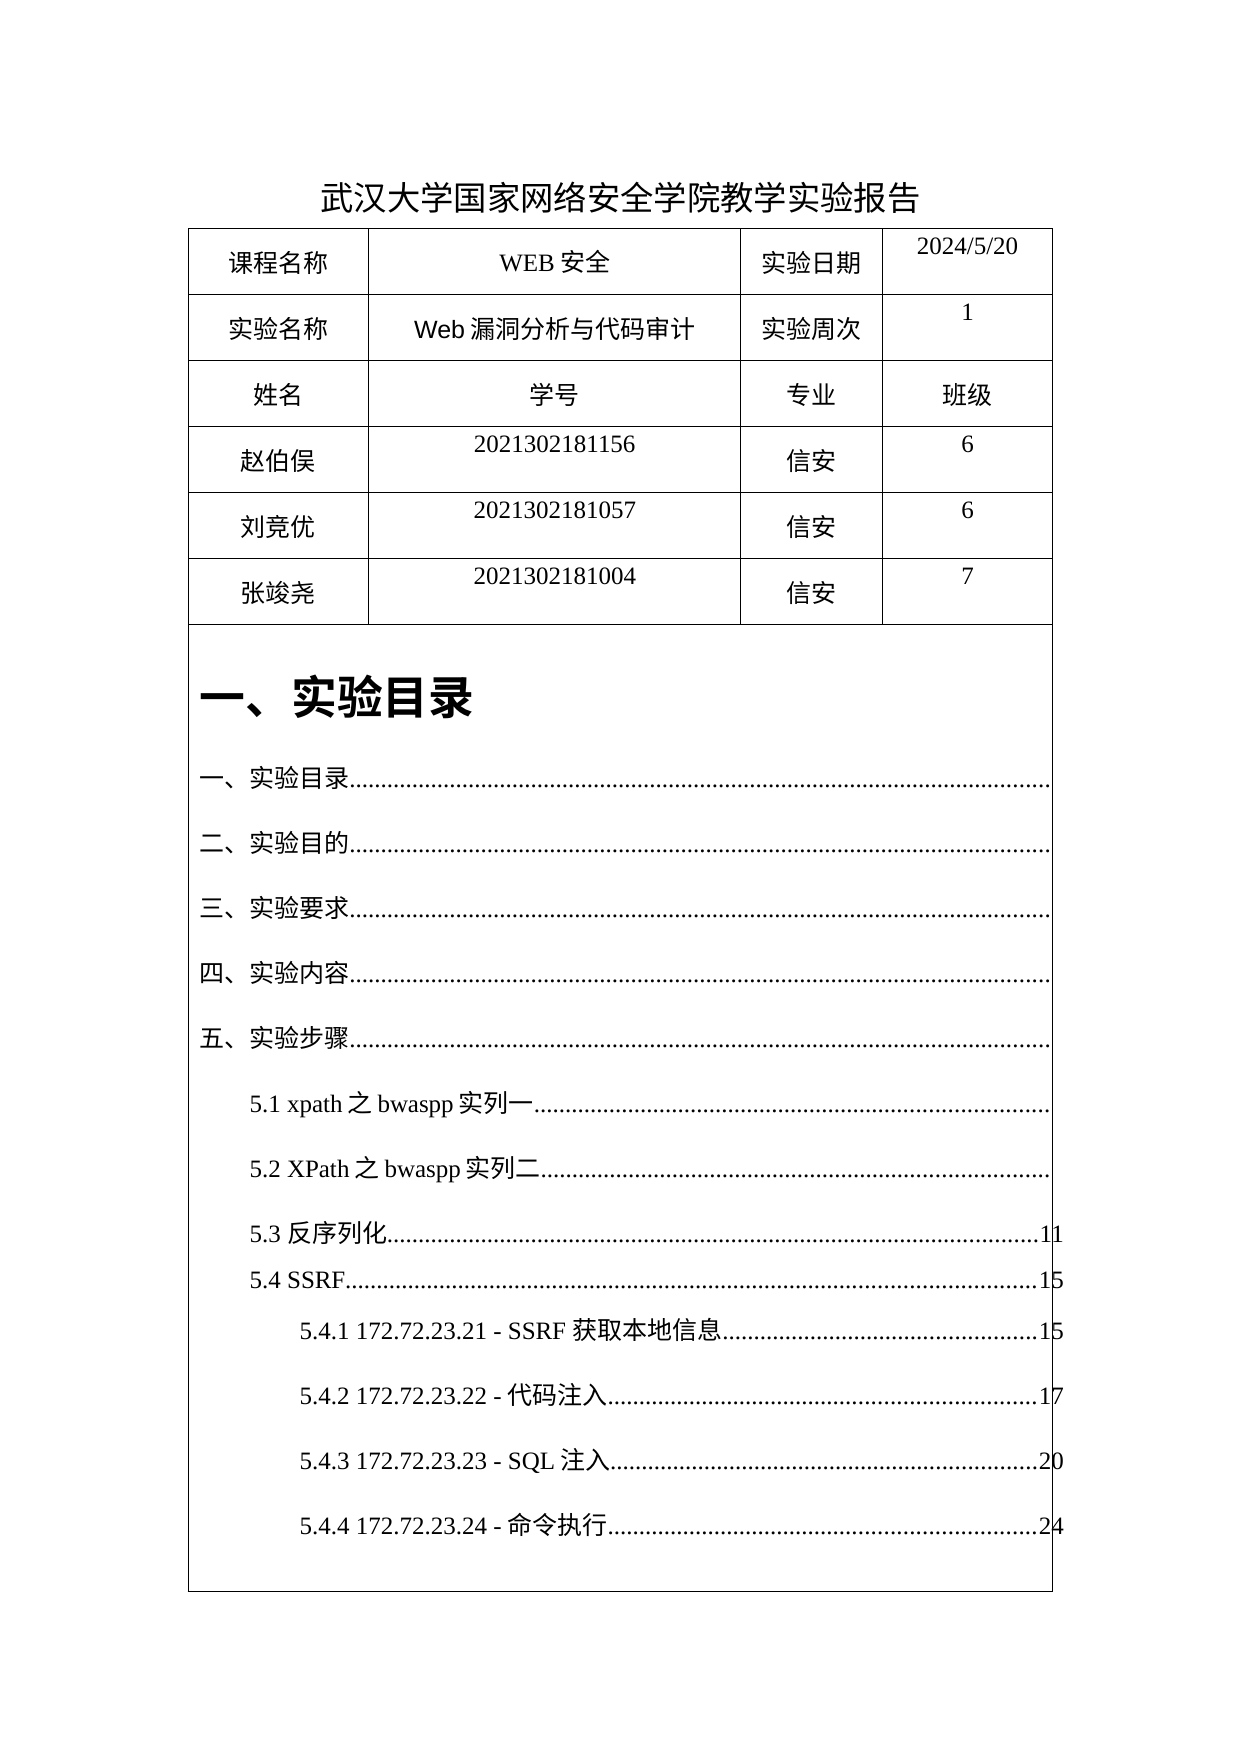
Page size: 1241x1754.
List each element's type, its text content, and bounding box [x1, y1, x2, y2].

table_cell 一、实验目录 [189, 625, 1052, 1591]
table_cell 姓名 [189, 361, 368, 426]
table_cell 实验名称 [189, 295, 368, 360]
table_cell 实验日期 [741, 229, 882, 294]
table_cell 课程名称 [189, 229, 368, 294]
table_cell 专业 [741, 361, 882, 426]
table_header 武汉大学国家网络安全学院教学实验报告 [189, 163, 1052, 228]
table_cell 2021302181004 [369, 559, 740, 624]
table_cell Web漏洞分析与代码审计 [369, 295, 740, 360]
table_cell 1 [883, 295, 1052, 360]
table_cell 班级 [883, 361, 1052, 426]
table_cell WEB安全 [369, 229, 740, 294]
table_cell 赵伯俣 [189, 427, 368, 492]
table_cell 信安 [741, 427, 882, 492]
table_cell 信安 [741, 493, 882, 558]
table_cell 学号 [369, 361, 740, 426]
table_cell 实验周次 [741, 295, 882, 360]
table_cell 6 [883, 427, 1052, 492]
table_cell 2021302181156 [369, 427, 740, 492]
table_cell 张竣尧 [189, 559, 368, 624]
table_cell 刘竞优 [189, 493, 368, 558]
table_cell 6 [883, 493, 1052, 558]
table_cell 信安 [741, 559, 882, 624]
table_cell 2024/5/20 [883, 229, 1052, 294]
table_cell 7 [883, 559, 1052, 624]
table_cell 2021302181057 [369, 493, 740, 558]
